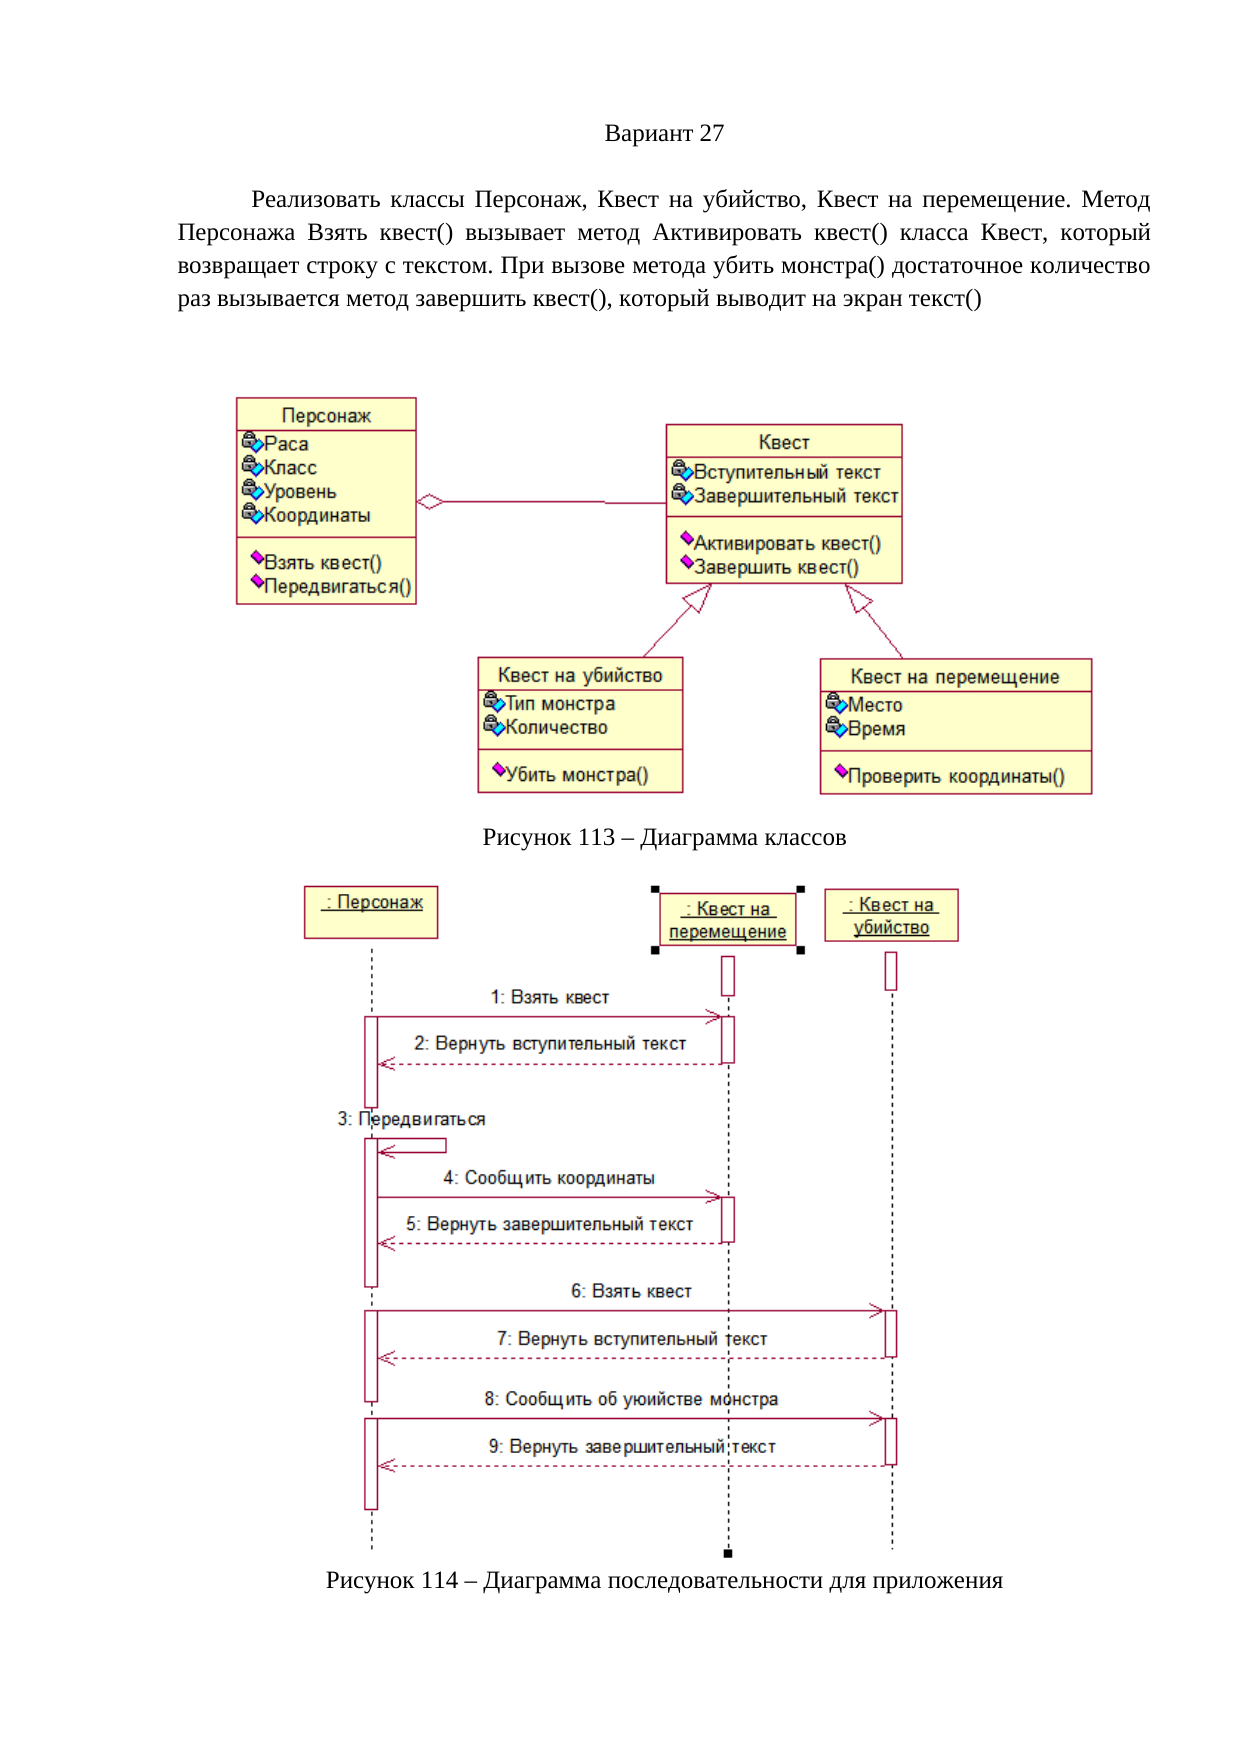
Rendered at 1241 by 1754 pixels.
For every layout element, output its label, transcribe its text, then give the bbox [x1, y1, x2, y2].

picture [300, 879, 1029, 1565]
text Реализовать классы Персонаж, Квест на убийство, Квест на перемещение. Метод Персонажа Взять квест() вызывает метод Активировать квест() класса Квест, который возвращает строку с текстом. При вызове метода убить монстра() достаточное количество раз вызывается метод завершить квест(), который выводит на экран текст() [177, 184, 1152, 312]
text Рисунок 114 – Диаграмма последовательности для приложения [177, 1565, 1152, 1593]
text Вариант 27 [177, 118, 1152, 147]
picture [217, 345, 1112, 822]
